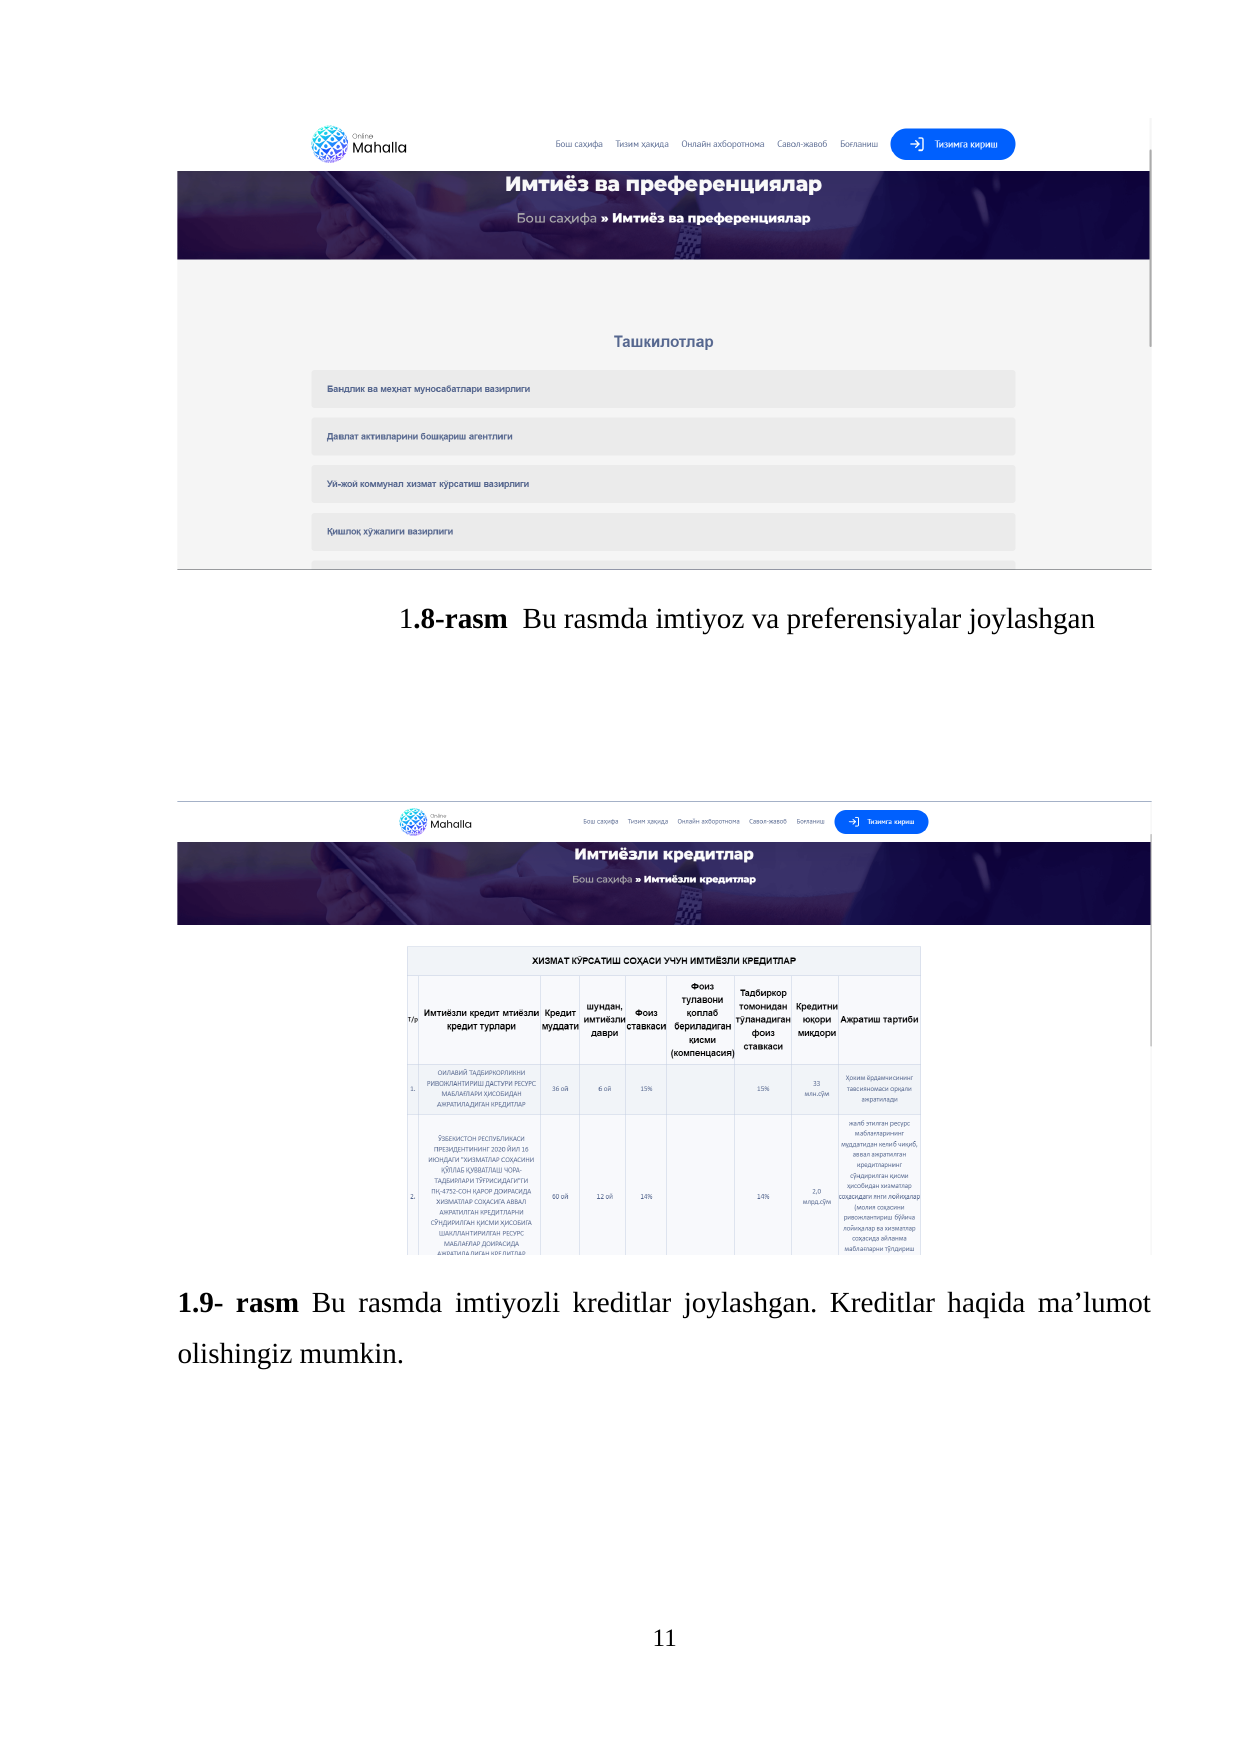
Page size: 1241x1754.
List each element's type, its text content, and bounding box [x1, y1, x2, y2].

text 1.8-rasm Bu rasmda imtiyoz va preferensiyalar joylashgan [325, 601, 1152, 634]
picture [177, 118, 1152, 570]
picture [177, 801, 1152, 1255]
text 1.9- rasm Bu rasmda imtiyozli kreditlar joylashgan. Kreditlar haqida ma’lumot olishingiz mumkin. [177, 1286, 1152, 1369]
